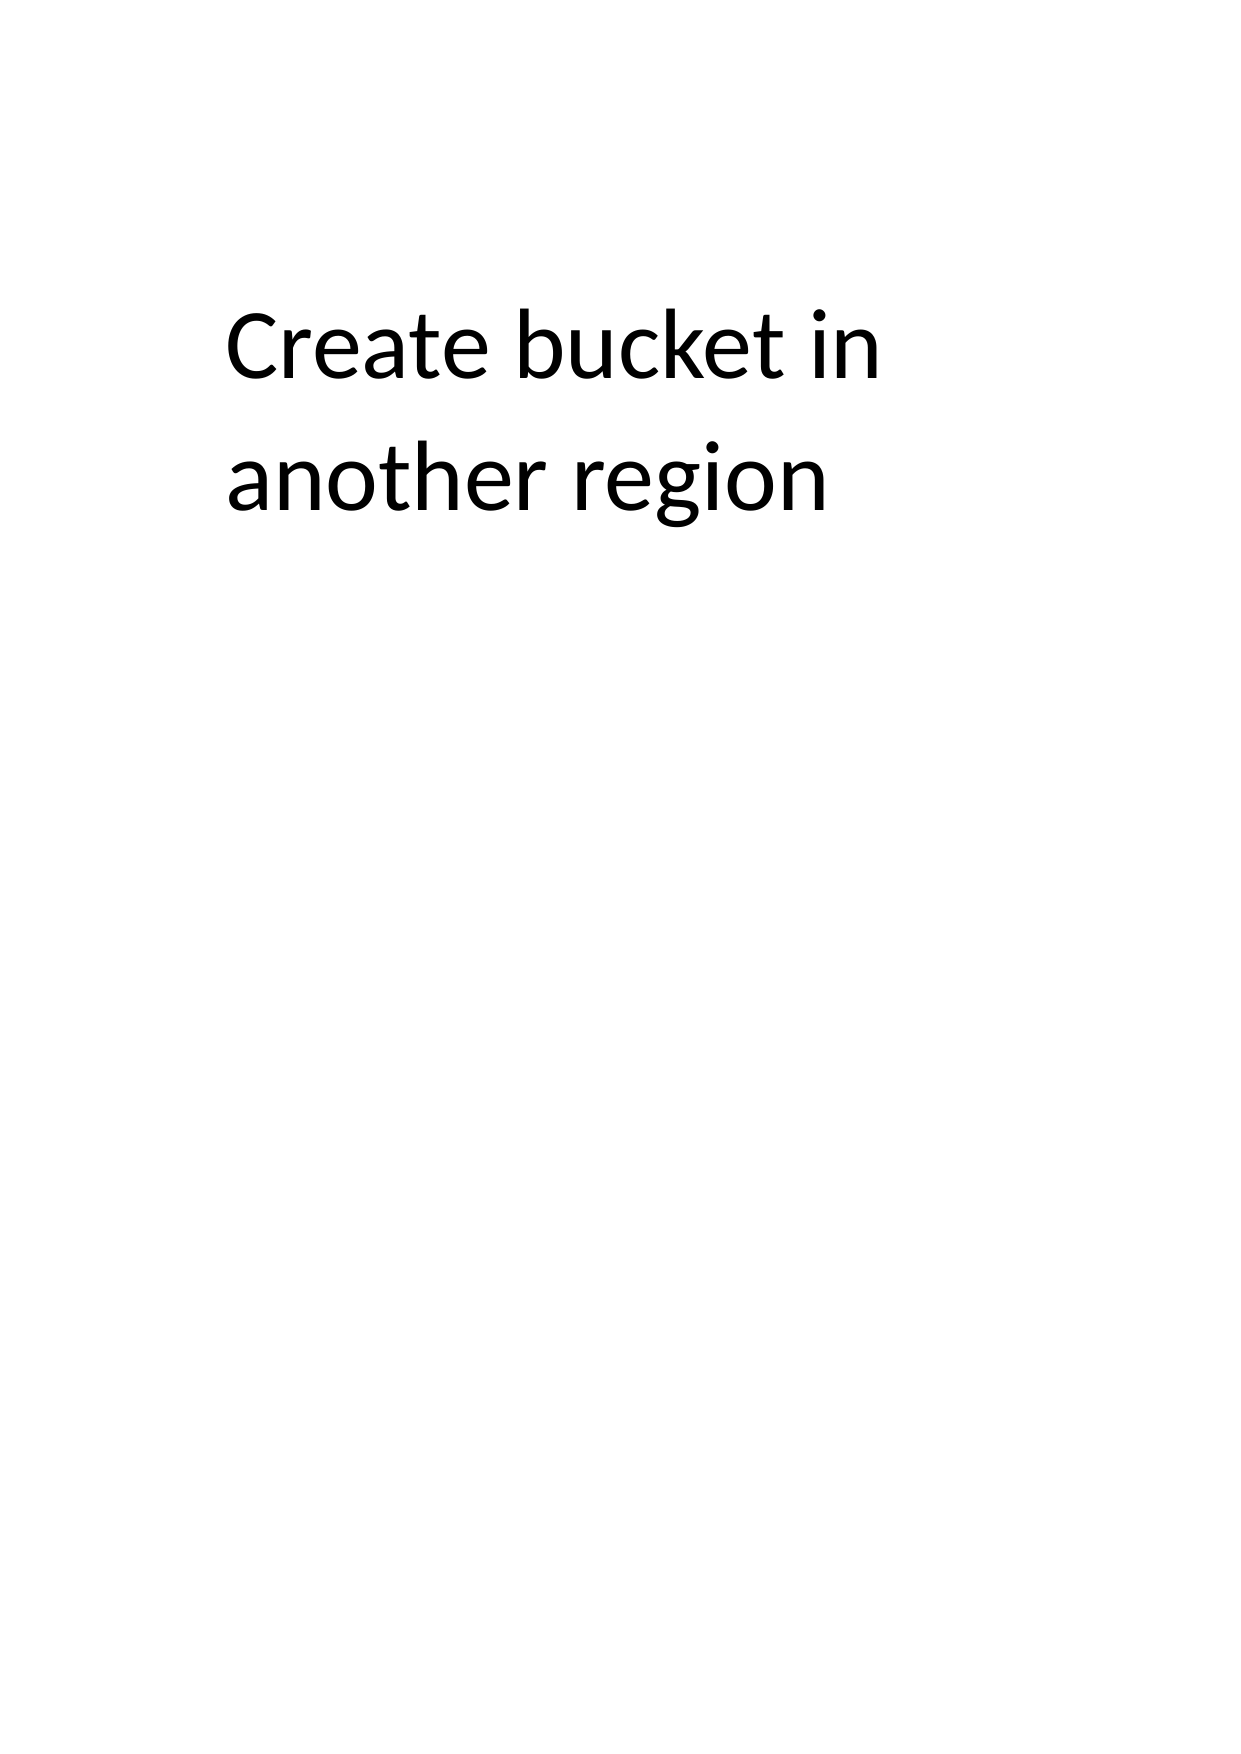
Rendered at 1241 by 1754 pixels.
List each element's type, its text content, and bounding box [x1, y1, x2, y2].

list Create bucket in another region [225, 282, 1090, 536]
